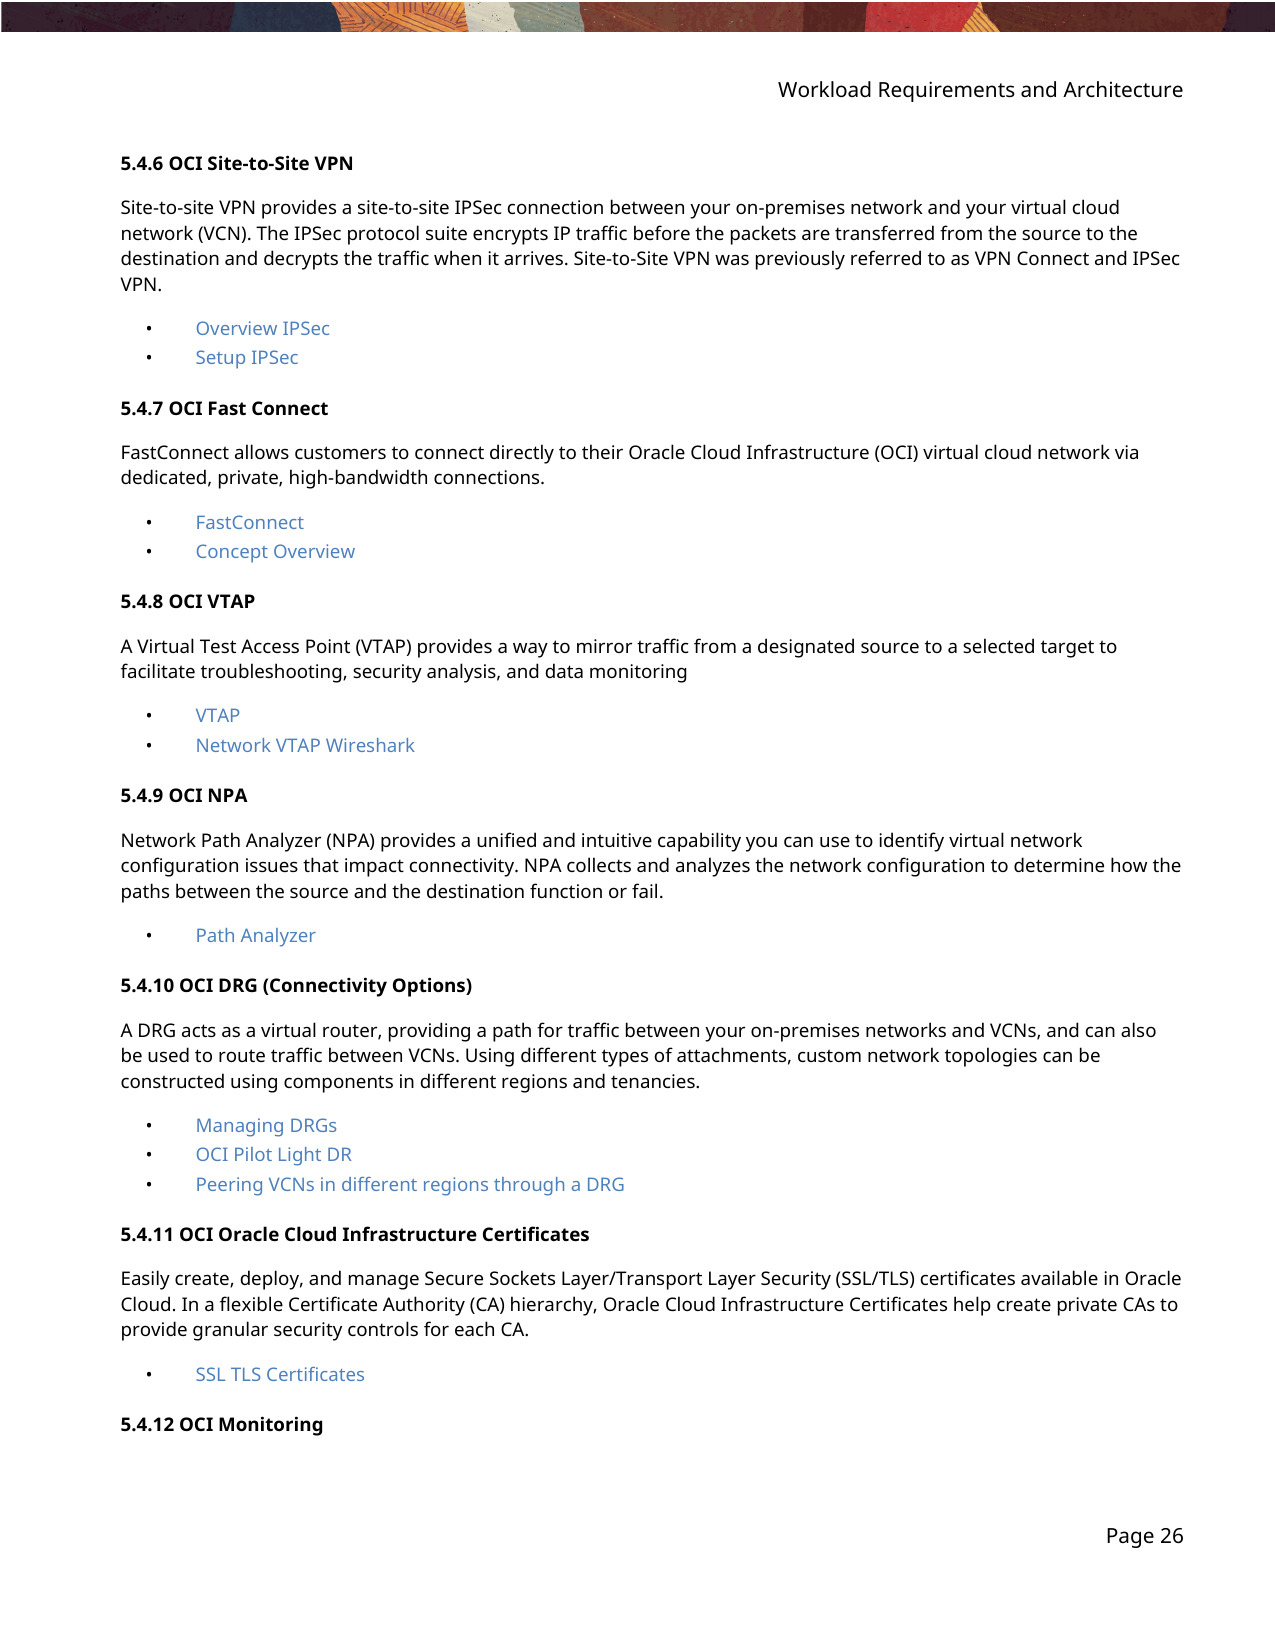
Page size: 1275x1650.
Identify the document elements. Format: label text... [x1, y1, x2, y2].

list Path Analyzer [145, 922, 1184, 948]
list Network VTAP Wireshark [145, 732, 1184, 758]
subtitle OCI NPA [120, 783, 1184, 808]
subtitle OCI VTAP [120, 589, 1184, 614]
subtitle OCI DRG (Connectivity Options) [120, 973, 1184, 998]
text FastConnect allows customers to connect directly to their Oracle Cloud Infrastructure (OCI) virtual cloud network via dedicated, private, high-bandwidth connections. [120, 439, 1184, 490]
text A DRG acts as a virtual router, providing a path for traffic between your on-premises networks and VCNs, and can also be used to route traffic between VCNs. Using different types of attachments, custom network topologies can be constructed using components in different regions and tenancies. [120, 1017, 1184, 1093]
text A Virtual Test Access Point (VTAP) provides a way to mirror traffic from a designated source to a selected target to facilitate troubleshooting, security analysis, and data monitoring [120, 633, 1184, 684]
subtitle OCI Fast Connect [120, 395, 1184, 420]
list Setup IPSec [145, 344, 1184, 370]
list Managing DRGs [145, 1112, 1184, 1138]
text Network Path Analyzer (NPA) provides a unified and intuitive capability you can use to identify virtual network configuration issues that impact connectivity. NPA collects and analyzes the network configuration to determine how the paths between the source and the destination function or fail. [120, 827, 1184, 903]
subtitle OCI Oracle Cloud Infrastructure Certificates [120, 1221, 1184, 1247]
list Concept Overview [145, 538, 1184, 564]
list Overview IPSec [145, 315, 1184, 341]
list Peering VCNs in different regions through a DRG [145, 1171, 1184, 1196]
text Easily create, deploy, and manage Secure Sockets Layer/Transport Layer Security (SSL/TLS) certificates available in Oracle Cloud. In a flexible Certificate Authority (CA) hierarchy, Oracle Cloud Infrastructure Certificates help create private CAs to provide granular security controls for each CA. [120, 1266, 1184, 1342]
picture [1, 2, 1275, 32]
list VTAP [145, 703, 1184, 728]
list FastConnect [145, 509, 1184, 534]
subtitle OCI Monitoring [120, 1411, 1184, 1437]
subtitle OCI Site-to-Site VPN [120, 150, 1184, 176]
text Site-to-site VPN provides a site-to-site IPSec connection between your on-premises network and your virtual cloud network (VCN). The IPSec protocol suite encrypts IP traffic before the packets are transferred from the source to the destination and decrypts the traffic when it arrives. Site-to-Site VPN was previously referred to as VPN Connect and IPSec VPN. [120, 194, 1184, 296]
list SSL TLS Certificates [145, 1361, 1184, 1386]
list OCI Pilot Light DR [145, 1142, 1184, 1167]
